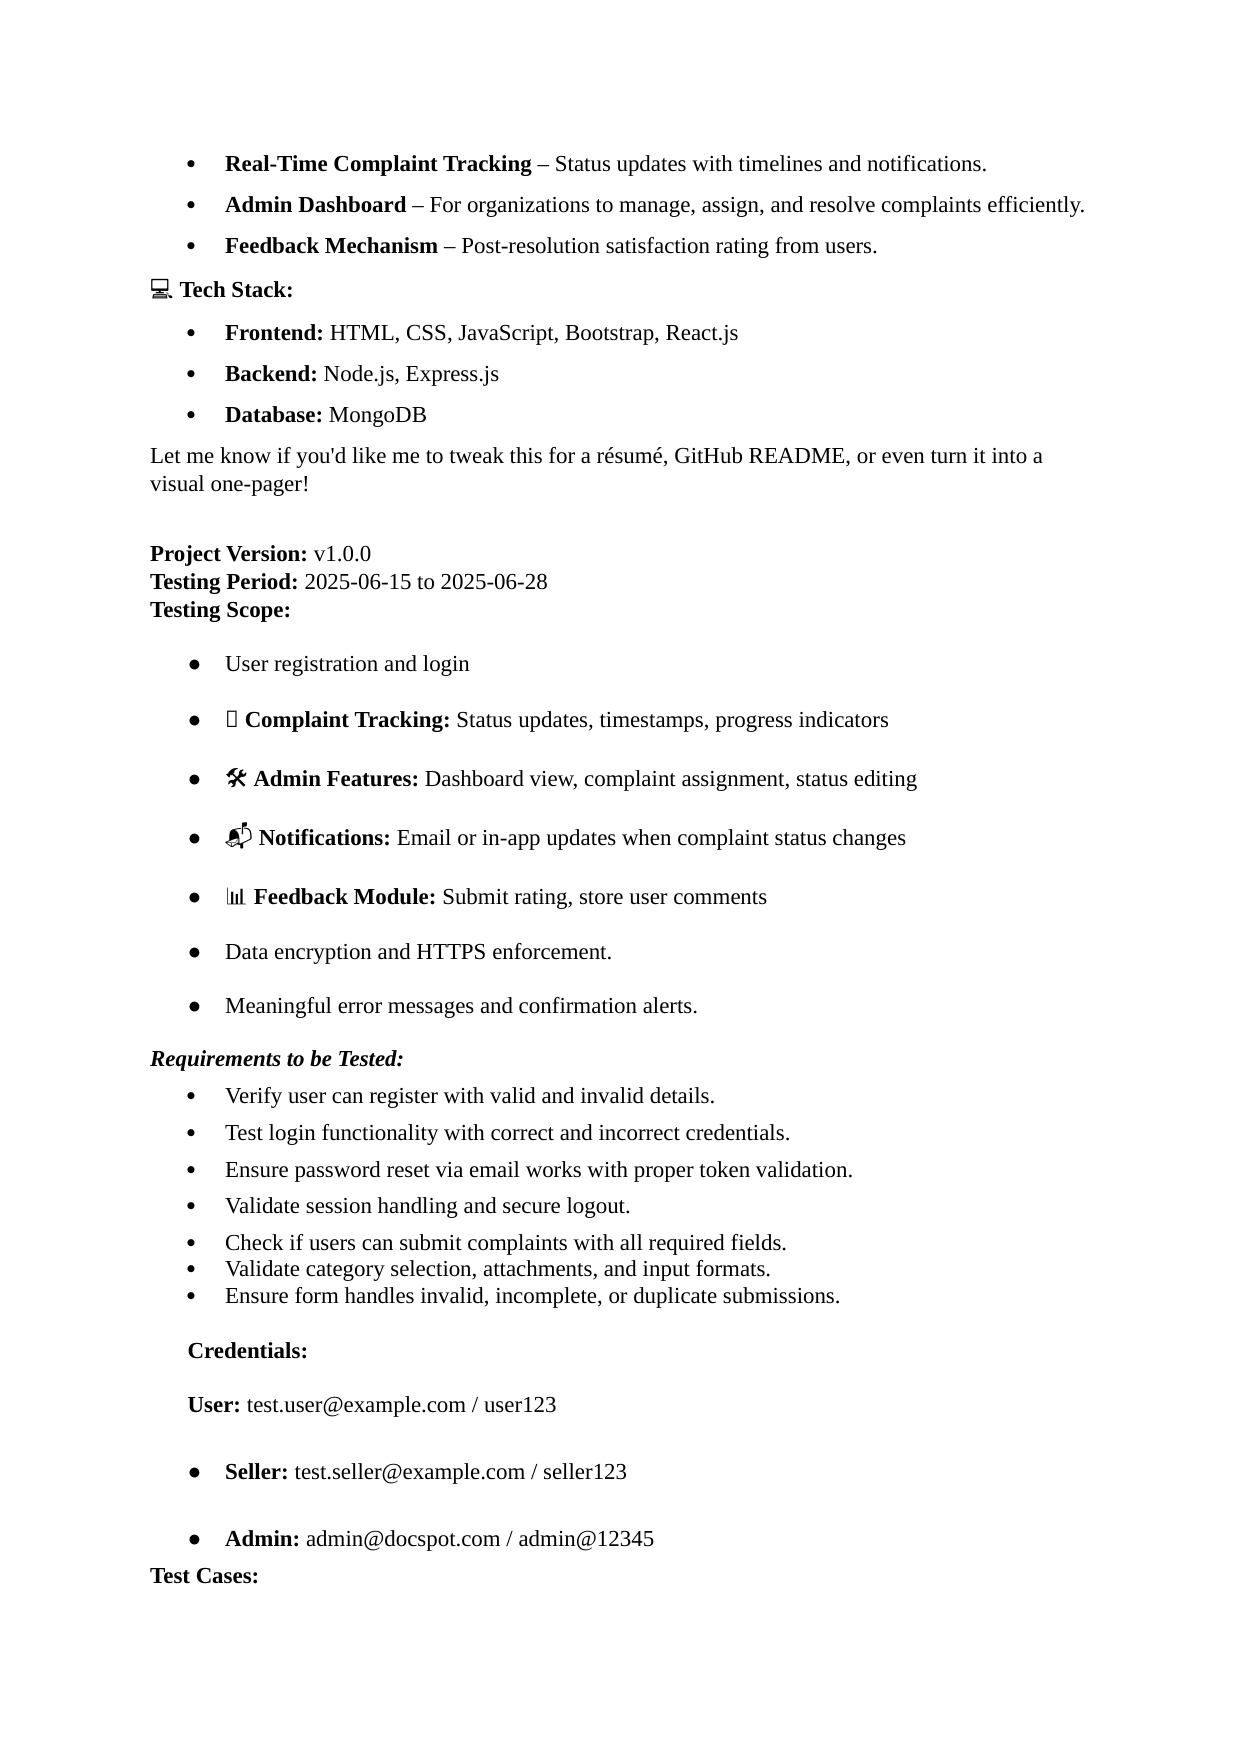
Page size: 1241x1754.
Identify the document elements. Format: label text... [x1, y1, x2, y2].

list Backend: Node.js, Express.js [187, 360, 1090, 386]
text Let me know if you'd like me to tweak this for a résumé, GitHub README, or even turn it into a visual one-pager! [150, 442, 1090, 497]
text Test Cases: [150, 1562, 1090, 1588]
list Check if users can submit complaints with all required fields. [187, 1229, 1090, 1256]
text Credentials: [187, 1337, 1090, 1364]
list 📊 Feedback Module: Submit rating, store user comments [187, 880, 1090, 911]
list Admin: admin@docspot.com / admin@12345 [187, 1525, 1090, 1551]
list Admin Dashboard – For organizations to manage, assign, and resolve complaints efficiently. [187, 191, 1090, 217]
list Ensure password reset via email works with proper token validation. [187, 1156, 1090, 1182]
list Verify user can register with valid and invalid details. [187, 1082, 1090, 1108]
list Feedback Mechanism – Post-resolution satisfaction rating from users. [187, 232, 1090, 258]
list 📍 Complaint Tracking: Status updates, timestamps, progress indicators [187, 703, 1090, 735]
list Validate session handling and secure logout. [187, 1192, 1090, 1219]
list Test login functionality with correct and incorrect credentials. [187, 1119, 1090, 1145]
list User registration and login [187, 650, 1090, 676]
list 📬 Notifications: Email or in-app updates when complaint status changes [187, 821, 1090, 852]
list Validate category selection, attachments, and input formats. [187, 1256, 1090, 1282]
list Meaningful error messages and confirmation alerts. [187, 992, 1090, 1018]
list Ensure form handles invalid, incomplete, or duplicate submissions. [187, 1282, 1090, 1308]
list Data encryption and HTTPS enforcement. [187, 938, 1090, 965]
list 🛠️ Admin Features: Dashboard view, complaint assignment, status editing [187, 762, 1090, 793]
list Database: MongoDB [187, 401, 1090, 427]
list Real-Time Complaint Tracking – Status updates with timelines and notifications. [187, 150, 1090, 176]
list Seller: test.seller@example.com / seller123 [187, 1458, 1090, 1514]
text User: test.user@example.com / user123 [187, 1391, 1090, 1447]
text Project Version: v1.0.0 Testing Period: 2025-06-15 to 2025-06-28 Testing Scope: [150, 511, 1090, 623]
subtitle Requirements to be Tested: [150, 1045, 1090, 1072]
list Frontend: HTML, CSS, JavaScript, Bootstrap, React.js [187, 319, 1090, 345]
text 💻 Tech Stack: [150, 273, 1090, 304]
